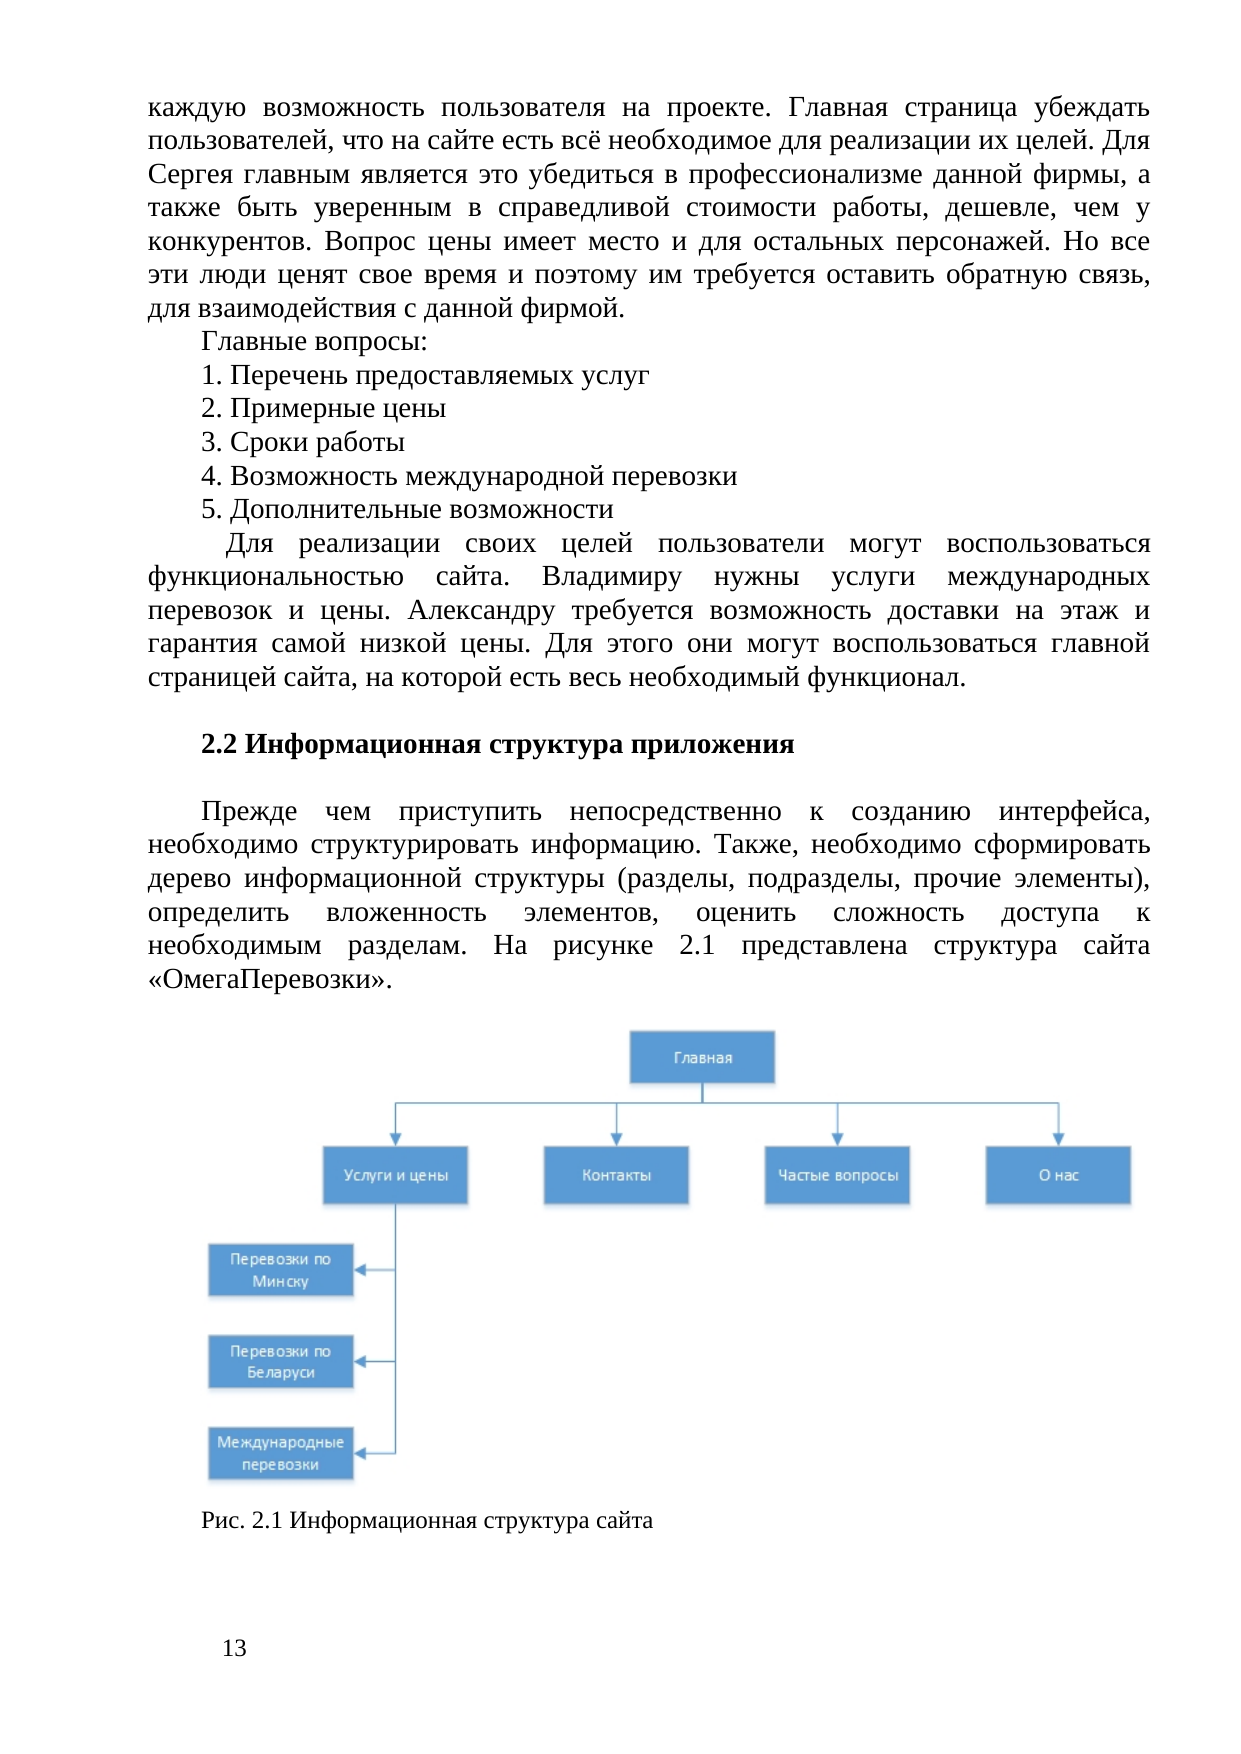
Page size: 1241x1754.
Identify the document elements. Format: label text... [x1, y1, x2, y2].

text Прежде чем приступить непосредственно к созданию интерфейса, необходимо структурировать информацию. Также, необходимо сформировать дерево информационной структуры (разделы, подразделы, прочие элементы), определить вложенность элементов, оценить сложность доступа к необходимым разделам. На рисунке 2.1 представлена структура сайта «ОмегаПеревозки». [148, 793, 1152, 994]
text Рис. 2.1 Информационная структура сайта [148, 1505, 1152, 1534]
text 4. Возможность международной перевозки [148, 458, 1152, 491]
text 5. Дополнительные возможности [148, 491, 1152, 525]
text 3. Сроки работы [148, 424, 1152, 458]
picture [200, 1027, 1141, 1491]
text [148, 89, 1152, 323]
text 2. Примерные цены [148, 391, 1152, 424]
text Главные вопросы: [148, 323, 1152, 357]
text Для реализации своих целей пользователи могут воспользоваться функциональностью сайта. Владимиру нужны услуги международных перевозок и цены. Александру требуется возможность доставки на этаж и гарантия самой низкой цены. Для этого они могут воспользоваться главной страницей сайта, на которой есть весь необходимый функционал. [148, 525, 1152, 692]
text 2.2 Информационная структура приложения [148, 726, 1152, 759]
text 1. Перечень предоставляемых услуг [148, 357, 1152, 391]
